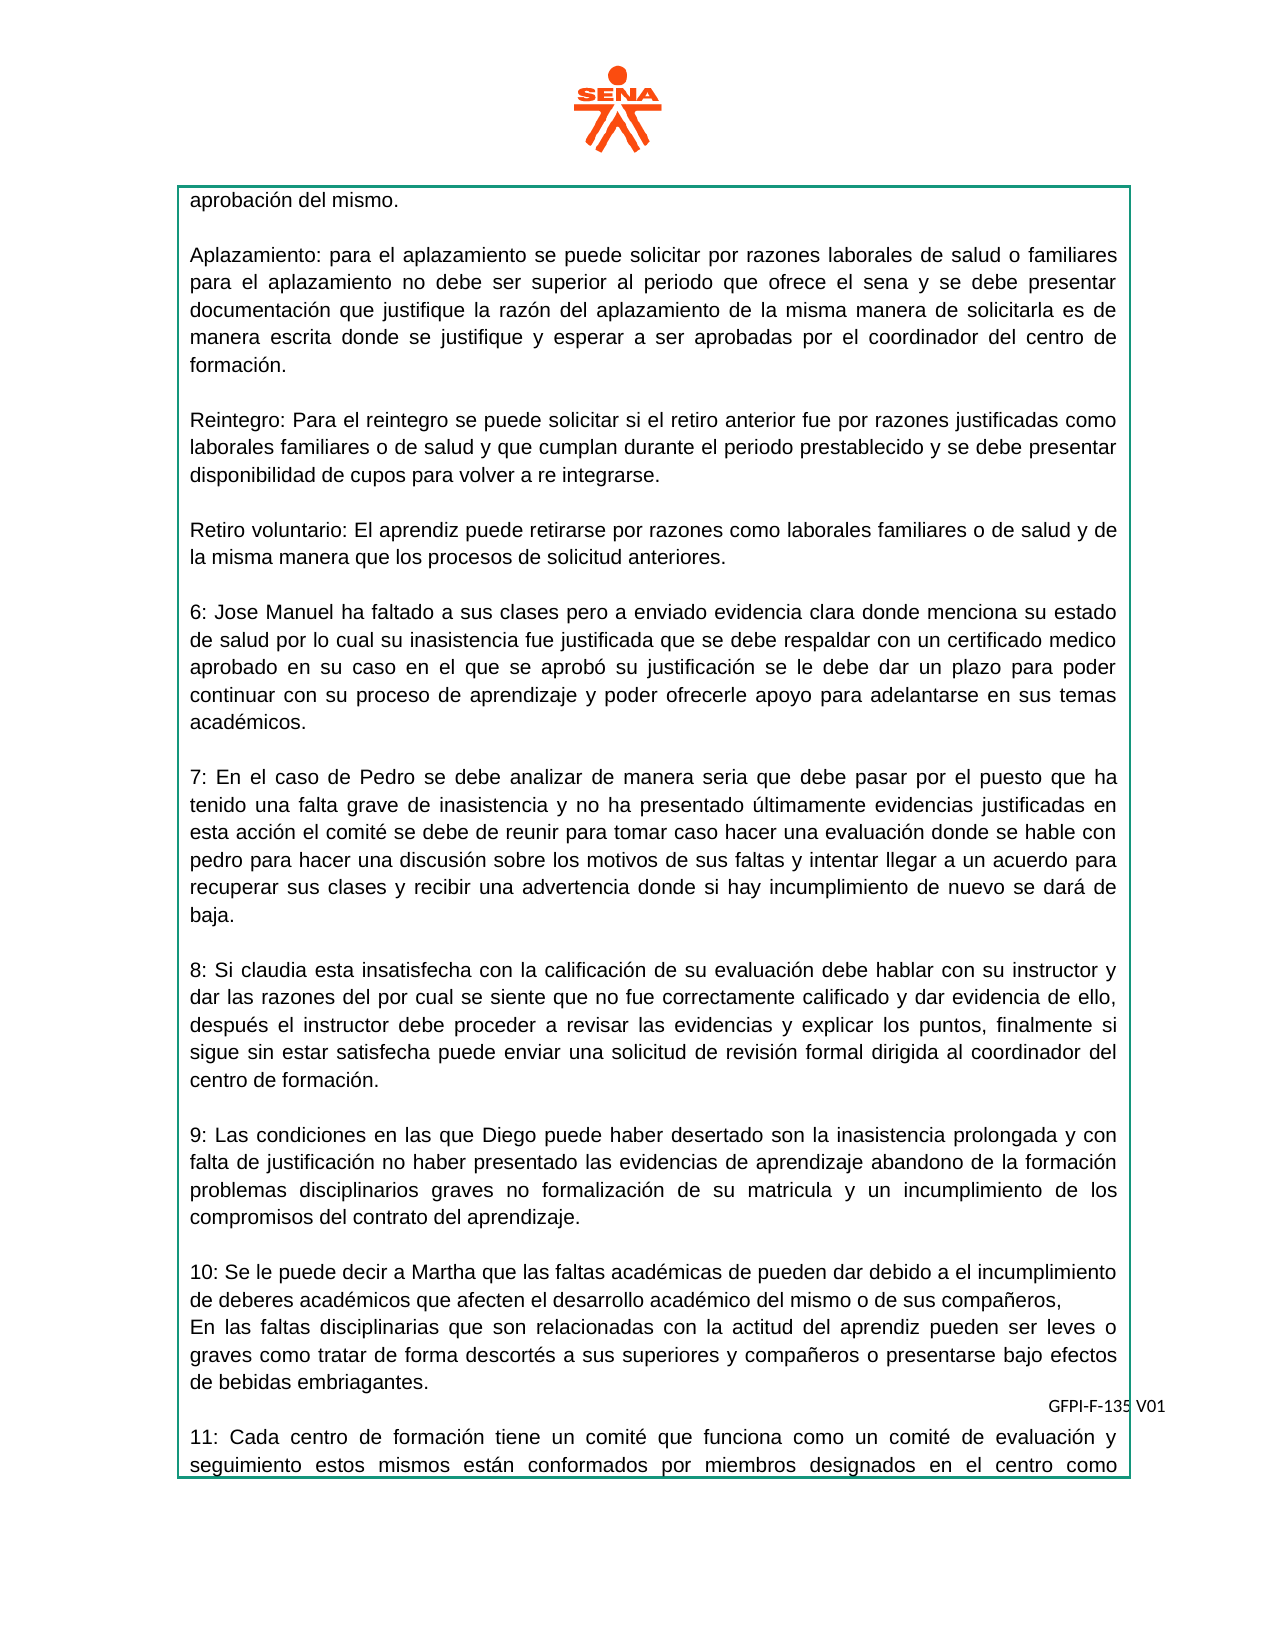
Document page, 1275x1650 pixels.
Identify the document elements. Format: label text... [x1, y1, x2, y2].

picture [564, 62, 668, 157]
